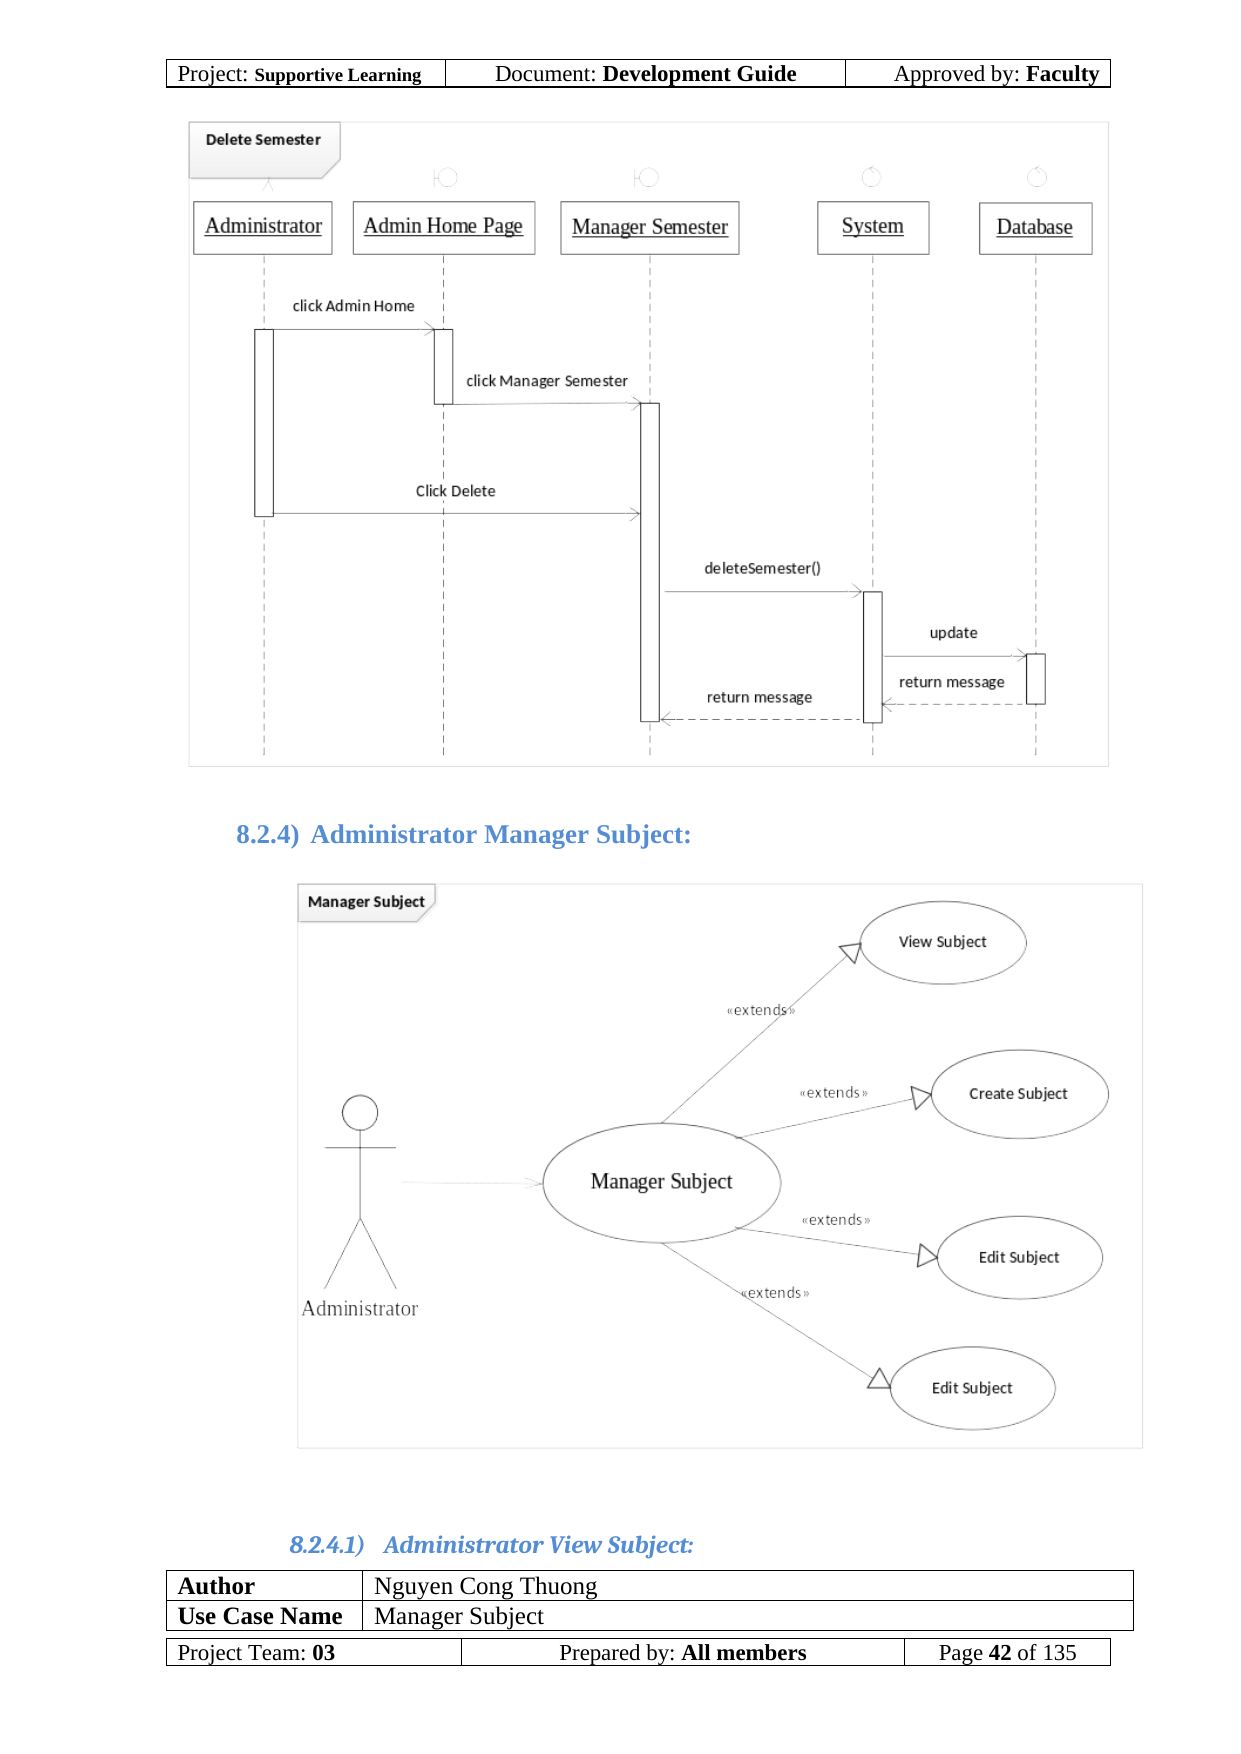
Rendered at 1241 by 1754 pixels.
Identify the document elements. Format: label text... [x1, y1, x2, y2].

text Administrator Manager Subject: [236, 818, 1122, 1521]
table_cell Manager Subject [363, 1601, 1133, 1630]
table_cell Use Case Name [167, 1601, 362, 1630]
table_header Nguyen Cong Thuong [363, 1571, 1133, 1600]
text Administrator View Subject: [289, 1531, 1122, 1560]
table_header Author [167, 1571, 362, 1600]
